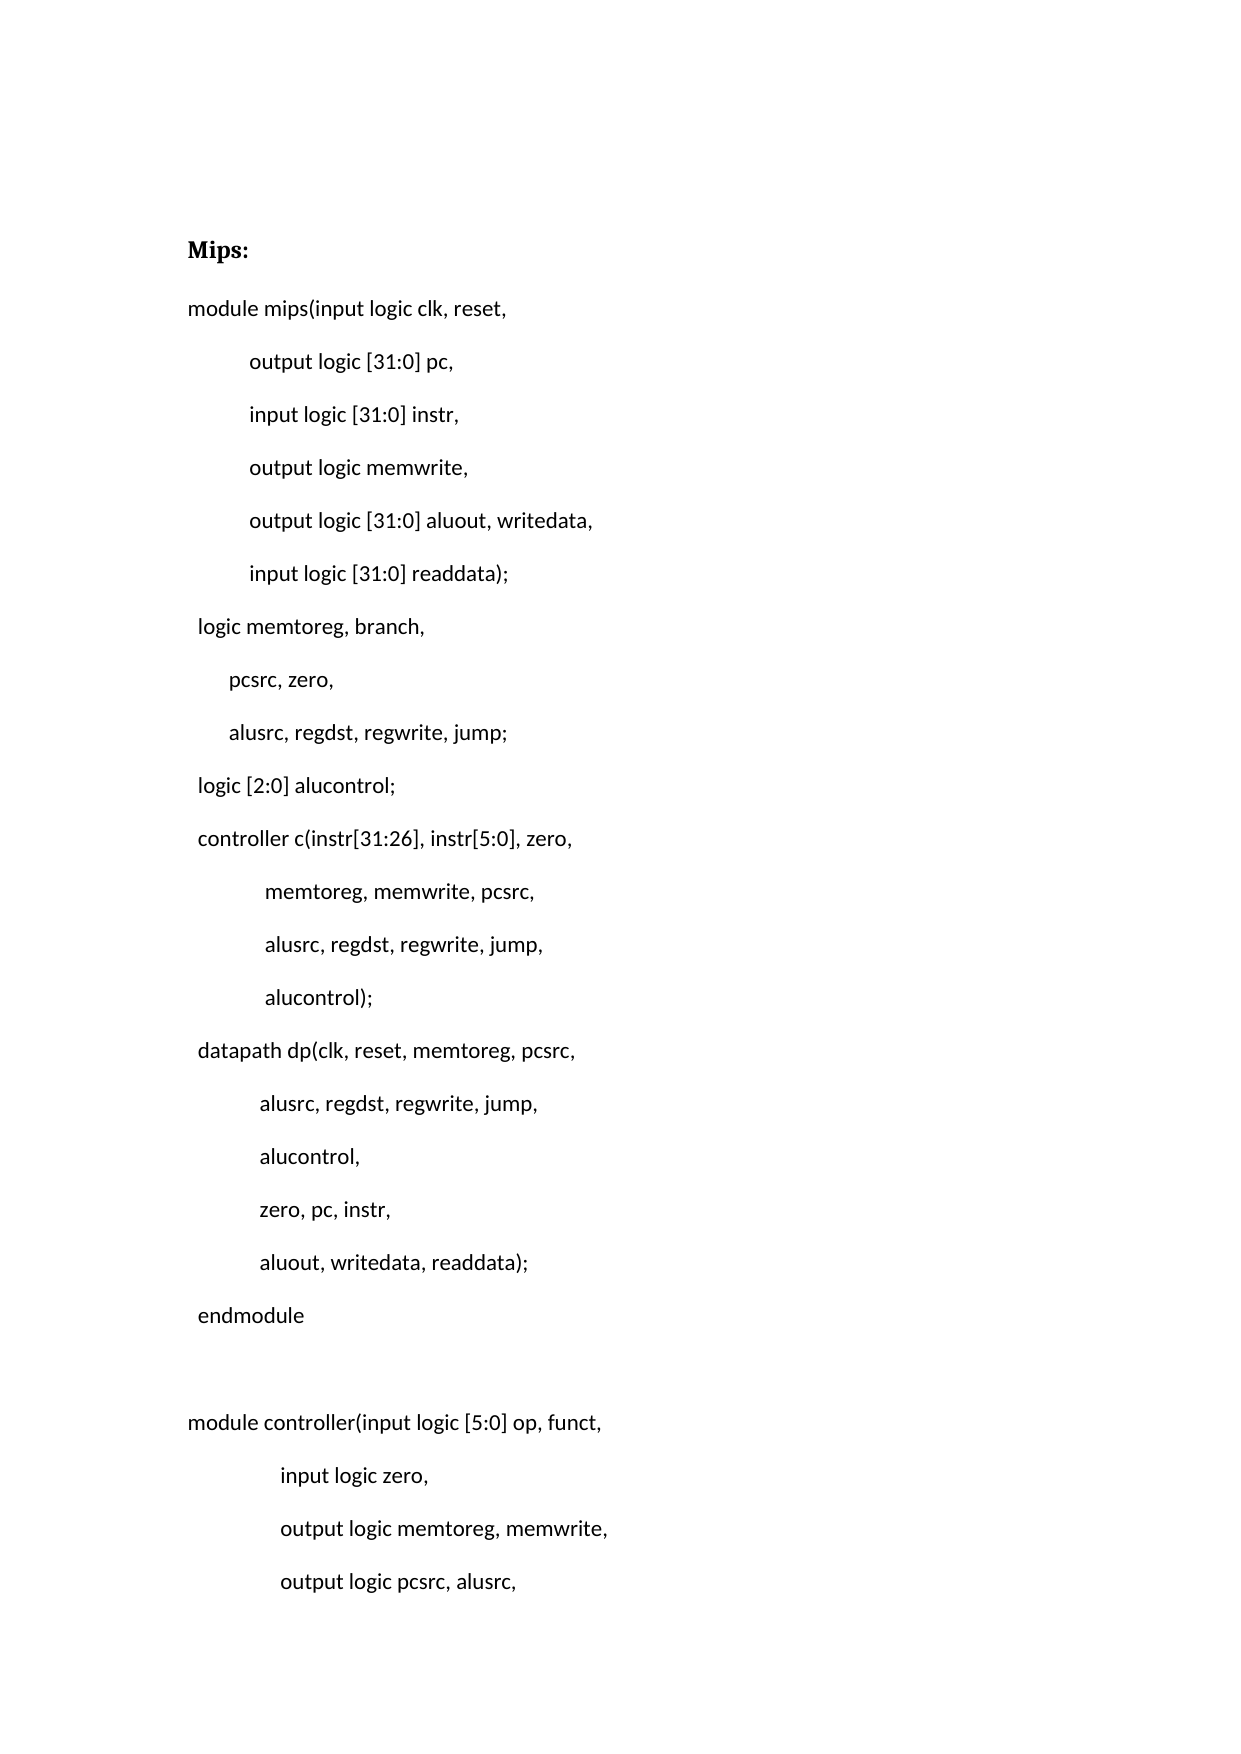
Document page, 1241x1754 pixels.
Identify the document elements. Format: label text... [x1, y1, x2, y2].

text pcsrc, zero, [187, 665, 1053, 693]
text alusrc, regdst, regwrite, jump, [187, 930, 1053, 958]
text logic [2:0] alucontrol; [187, 771, 1053, 799]
text endmodule [187, 1301, 1053, 1329]
text output logic memwrite, [187, 453, 1053, 481]
text datapath dp(clk, reset, memtoreg, pcsrc, [187, 1036, 1053, 1064]
text zero, pc, instr, [187, 1195, 1053, 1223]
text output logic memtoreg, memwrite, [187, 1514, 1053, 1542]
text input logic zero, [187, 1461, 1053, 1489]
text input logic [31:0] instr, [187, 400, 1053, 428]
text alucontrol, [187, 1142, 1053, 1170]
text alusrc, regdst, regwrite, jump; [187, 718, 1053, 746]
text output logic [31:0] pc, [187, 347, 1053, 375]
text output logic [31:0] aluout, writedata, [187, 506, 1053, 534]
text memtoreg, memwrite, pcsrc, [187, 877, 1053, 905]
text module mips(input logic clk, reset, [187, 294, 1053, 322]
text controller c(instr[31:26], instr[5:0], zero, [187, 824, 1053, 852]
text module controller(input logic [5:0] op, funct, [187, 1408, 1053, 1436]
text input logic [31:0] readdata); [187, 559, 1053, 587]
text alusrc, regdst, regwrite, jump, [187, 1089, 1053, 1117]
text logic memtoreg, branch, [187, 612, 1053, 640]
text aluout, writedata, readdata); [187, 1248, 1053, 1276]
text alucontrol); [187, 983, 1053, 1011]
text output logic pcsrc, alusrc, [187, 1567, 1053, 1595]
text Mips: [187, 236, 1053, 265]
